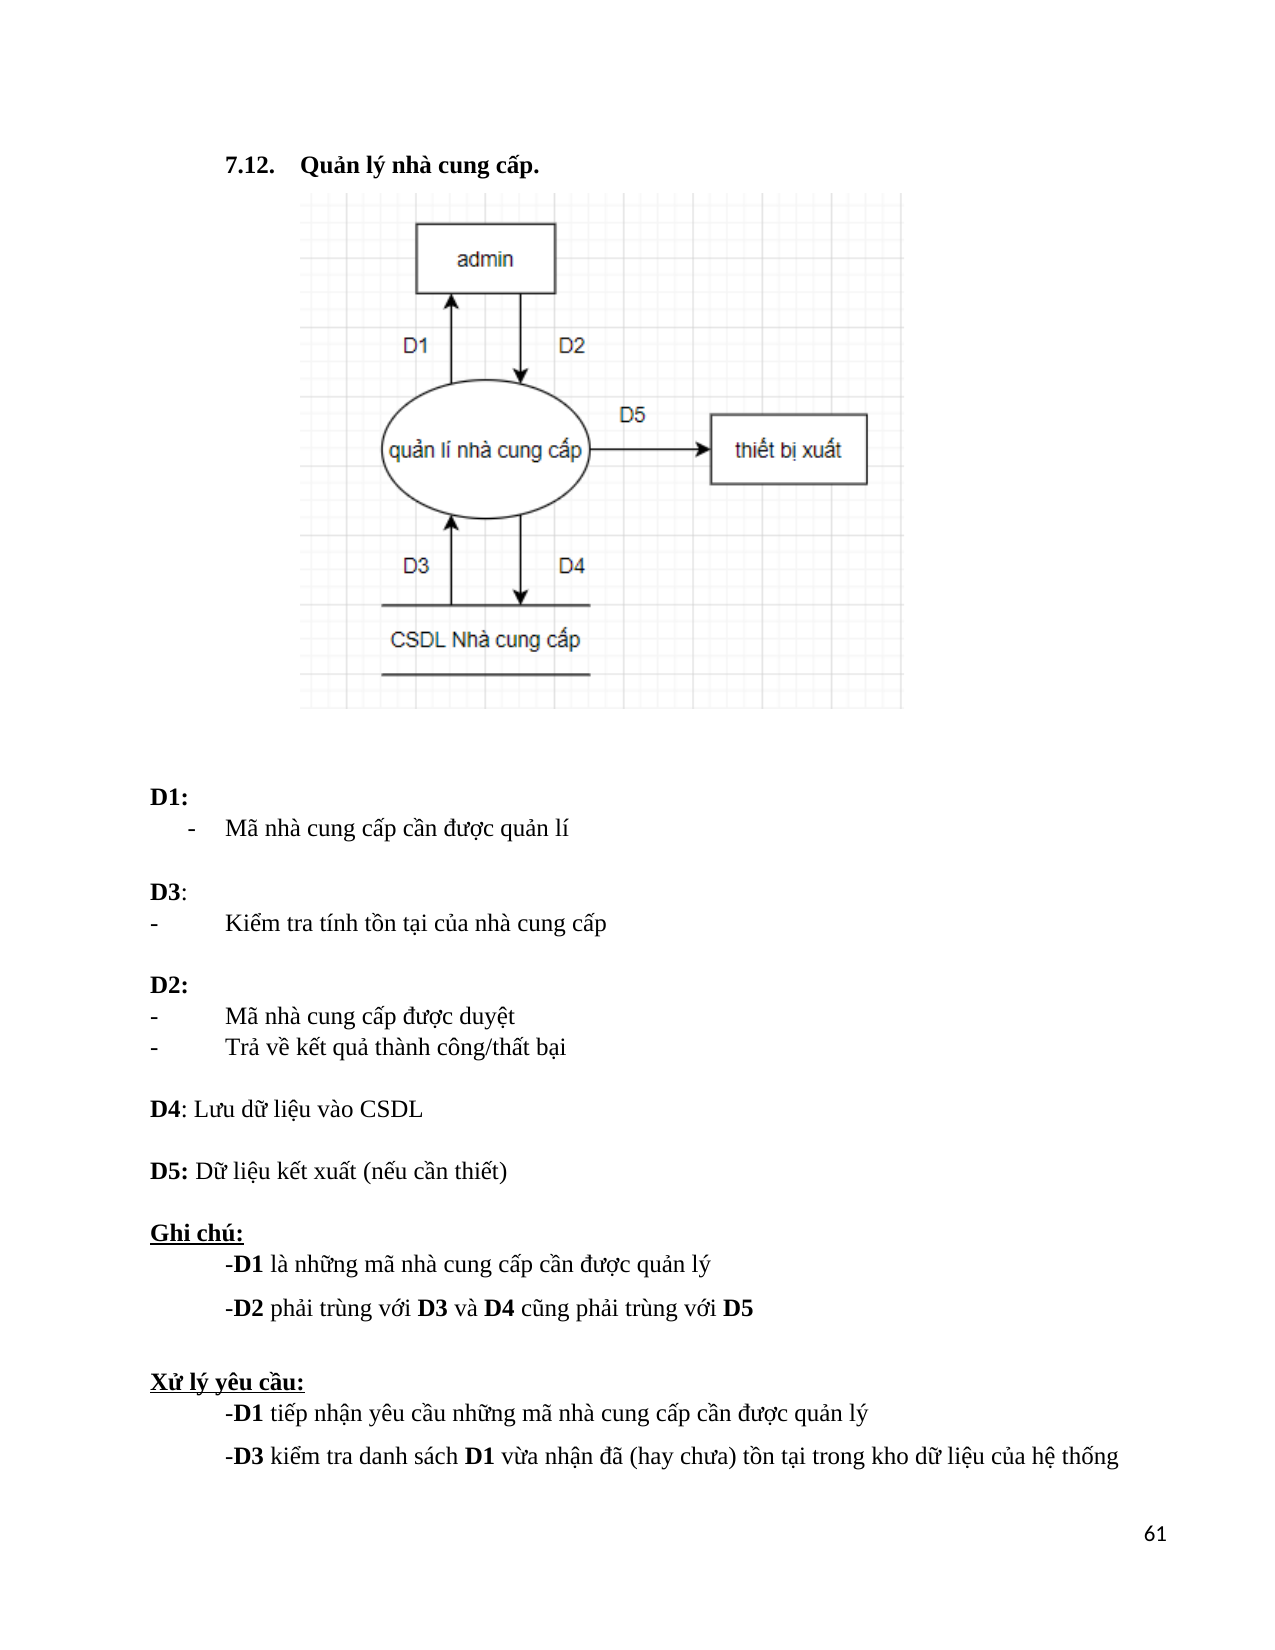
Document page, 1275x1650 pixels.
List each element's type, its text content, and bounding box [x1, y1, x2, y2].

text -D1 tiếp nhận yêu cầu những mã nhà cung cấp cần được quản lý [150, 1398, 1167, 1427]
picture [300, 193, 905, 709]
text -D1 là những mã nhà cung cấp cần được quản lý [150, 1249, 1167, 1278]
list Mã nhà cung cấp cần được quản lí [187, 813, 1167, 842]
text - Kiểm tra tính tồn tại của nhà cung cấp [150, 908, 1167, 937]
text D4: Lưu dữ liệu vào CSDL [150, 1094, 1167, 1123]
text D3: [150, 877, 1167, 906]
text D2: [150, 970, 1167, 999]
text -D3 kiểm tra danh sách D1 vừa nhận đã (hay chưa) tồn tại trong kho dữ liệu của hệ thống [225, 1441, 1167, 1470]
text Xử lý yêu cầu: [150, 1367, 1167, 1396]
text - Trả về kết quả thành công/thất bại [150, 1032, 1167, 1061]
text -D2 phải trùng với D3 và D4 cũng phải trùng với D5 [150, 1293, 1167, 1321]
list Quản lý nhà cung cấp. [225, 150, 1167, 179]
text Ghi chú: [150, 1218, 1167, 1247]
text D1: [150, 782, 1167, 811]
text - Mã nhà cung cấp được duyệt [150, 1001, 1167, 1030]
text D5: Dữ liệu kết xuất (nếu cần thiết) [150, 1156, 1167, 1185]
